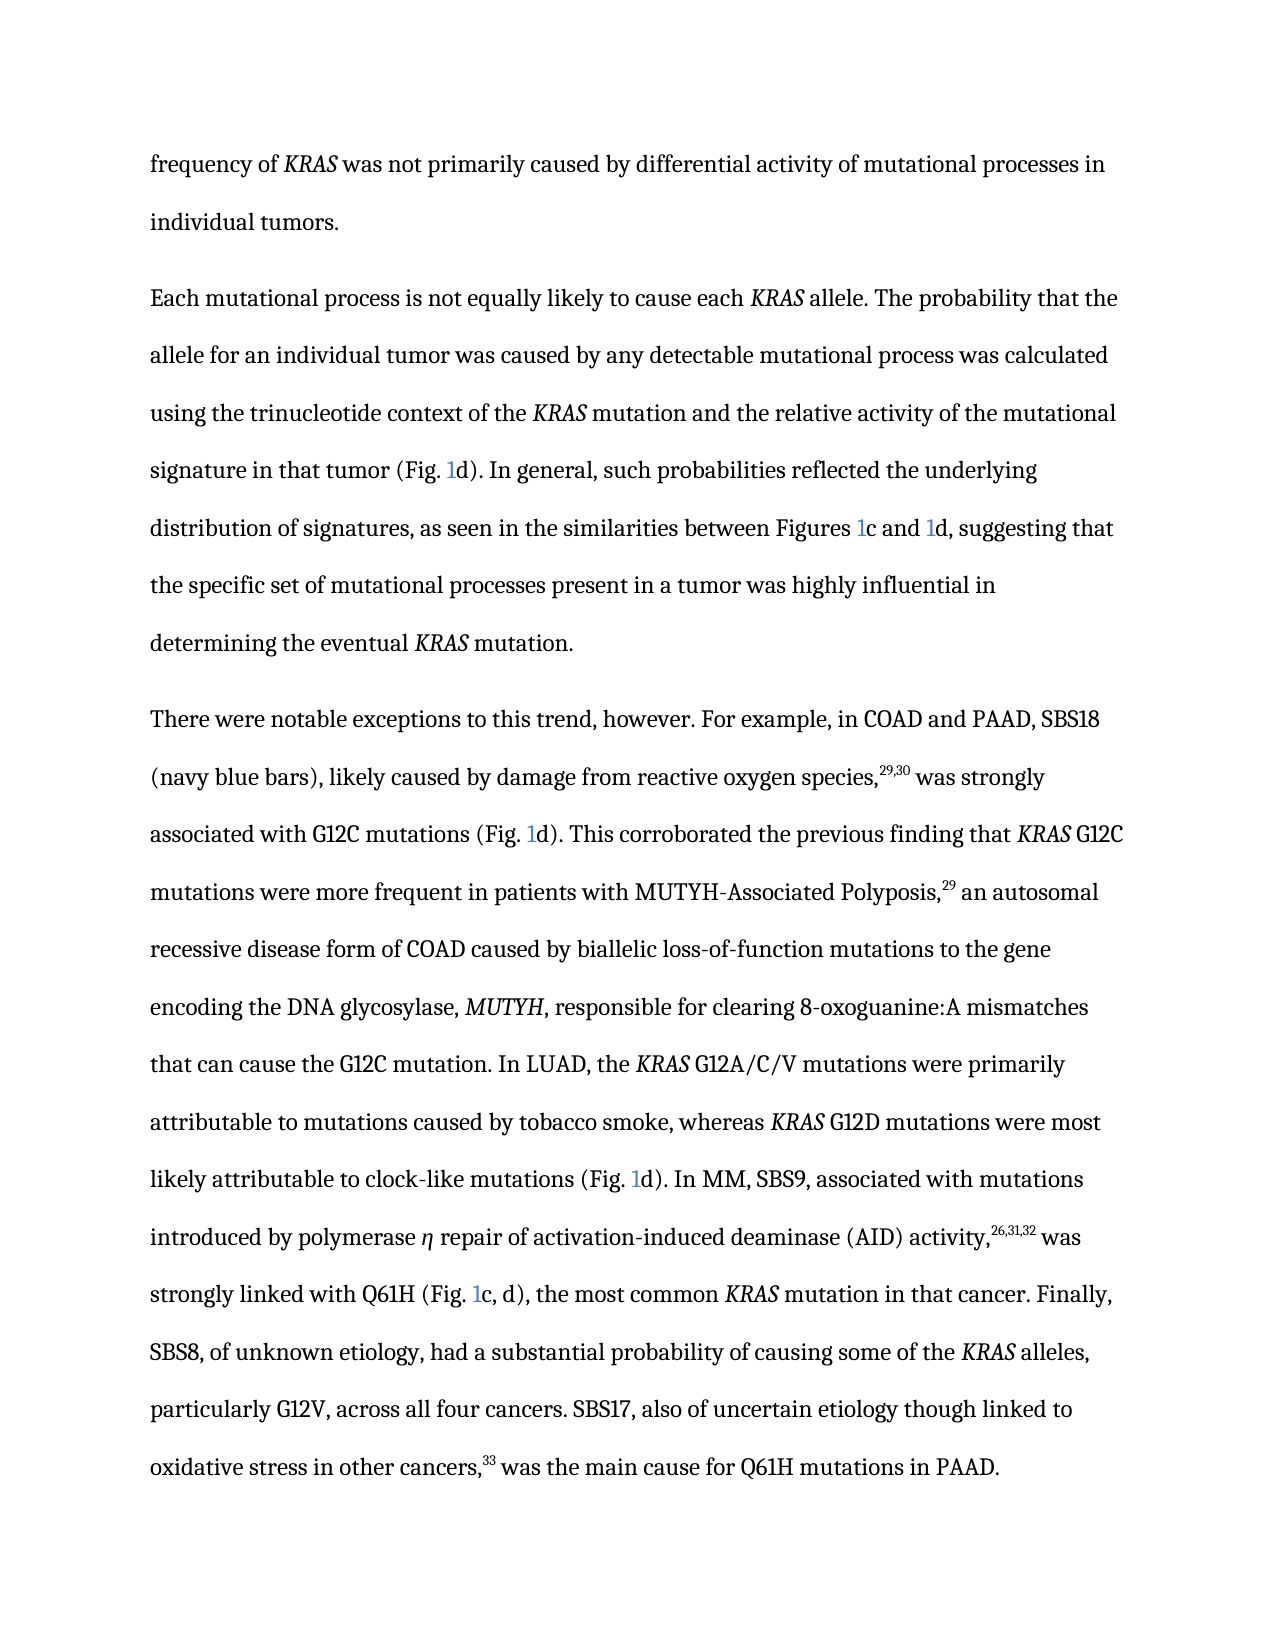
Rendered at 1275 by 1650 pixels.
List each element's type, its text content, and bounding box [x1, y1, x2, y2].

text Each mutational process is not equally likely to cause each KRAS allele. The probability that the allele for an individual tumor was caused by any detectable mutational process was calculated using the trinucleotide context of the KRAS mutation and the relative activity of the mutational signature in that tumor (Fig. 1d). In general, such probabilities reflected the underlying distribution of signatures, as seen in the similarities between Figures 1c and 1d, suggesting that the specific set of mutational processes present in a tumor was highly influential in determining the eventual KRAS mutation. [150, 284, 1125, 657]
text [150, 150, 1125, 236]
text There were notable exceptions to this trend, however. For example, in COAD and PAAD, SBS18 (navy blue bars), likely caused by damage from reactive oxygen species,29,30 was strongly associated with G12C mutations (Fig. 1d). This corroborated the previous finding that KRAS G12C mutations were more frequent in patients with MUTYH-Associated Polyposis,29 an autosomal recessive disease form of COAD caused by biallelic loss-of-function mutations to the gene encoding the DNA glycosylase, MUTYH, responsible for clearing 8-oxoguanine:A mismatches that can cause the G12C mutation. In LUAD, the KRAS G12A/C/V mutations were primarily attributable to mutations caused by tobacco smoke, whereas KRAS G12D mutations were most likely attributable to clock-like mutations (Fig. 1d). In MM, SBS9, associated with mutations introduced by polymerase repair of activation-induced deaminase (AID) activity,26,31,32 was strongly linked with Q61H (Fig. 1c, d), the most common KRAS mutation in that cancer. Finally, SBS8, of unknown etiology, had a substantial probability of causing some of the KRAS alleles, particularly G12V, across all four cancers. SBS17, also of uncertain etiology though linked to oxidative stress in other cancers,33 was the main cause for Q61H mutations in PAAD. [150, 705, 1125, 1481]
